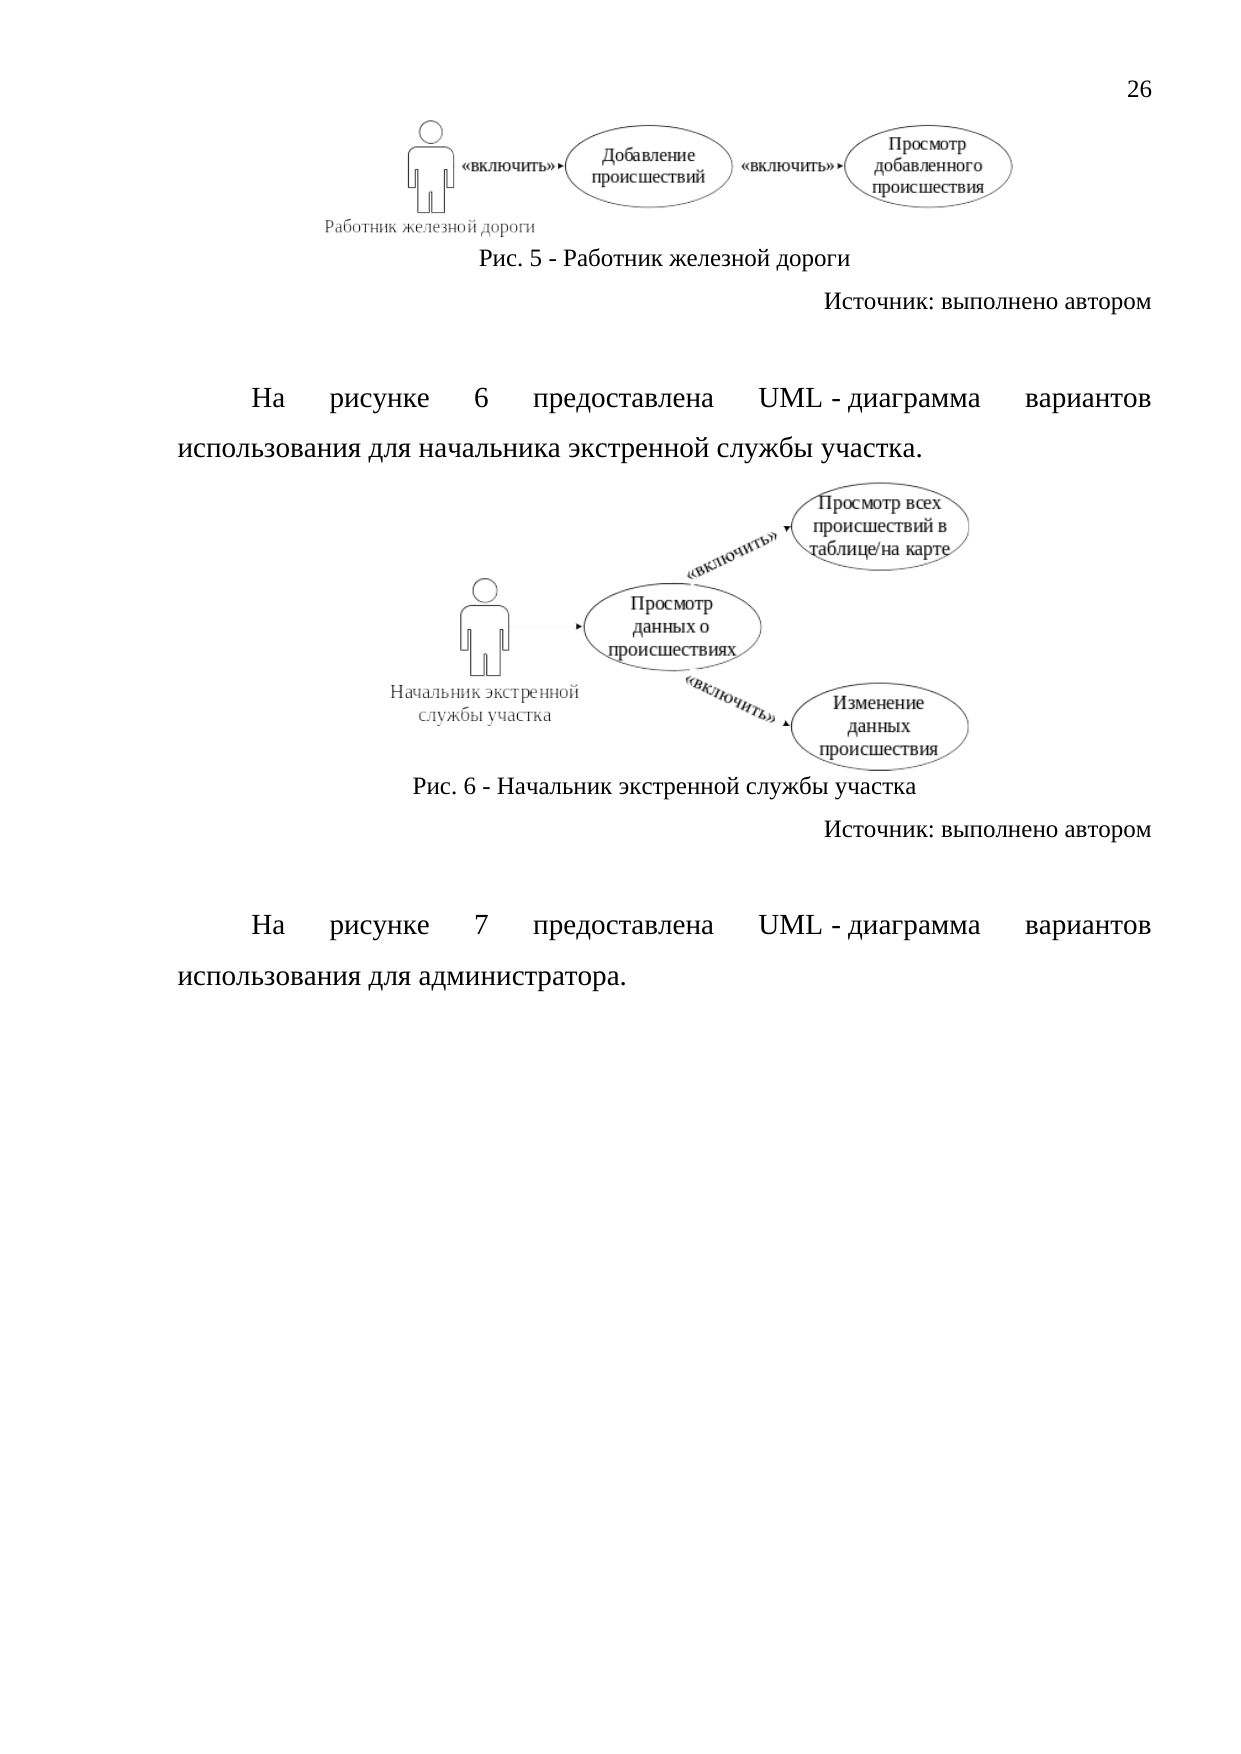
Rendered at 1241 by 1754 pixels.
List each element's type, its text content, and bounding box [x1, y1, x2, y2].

text Рис. 5 - Работник железной дороги [177, 243, 1152, 272]
text Источник: выполнено автором [177, 286, 1152, 315]
text Источник: выполнено автором [177, 814, 1152, 843]
text Рис. 6 - Начальник экстренной службы участка [177, 771, 1152, 800]
text На рисунке 7 предоставлена UML - диаграмма вариантов использования для администратора. [177, 907, 1152, 991]
text На рисунке 6 предоставлена UML - диаграмма вариантов использования для начальника экстренной службы участка. [177, 380, 1152, 463]
